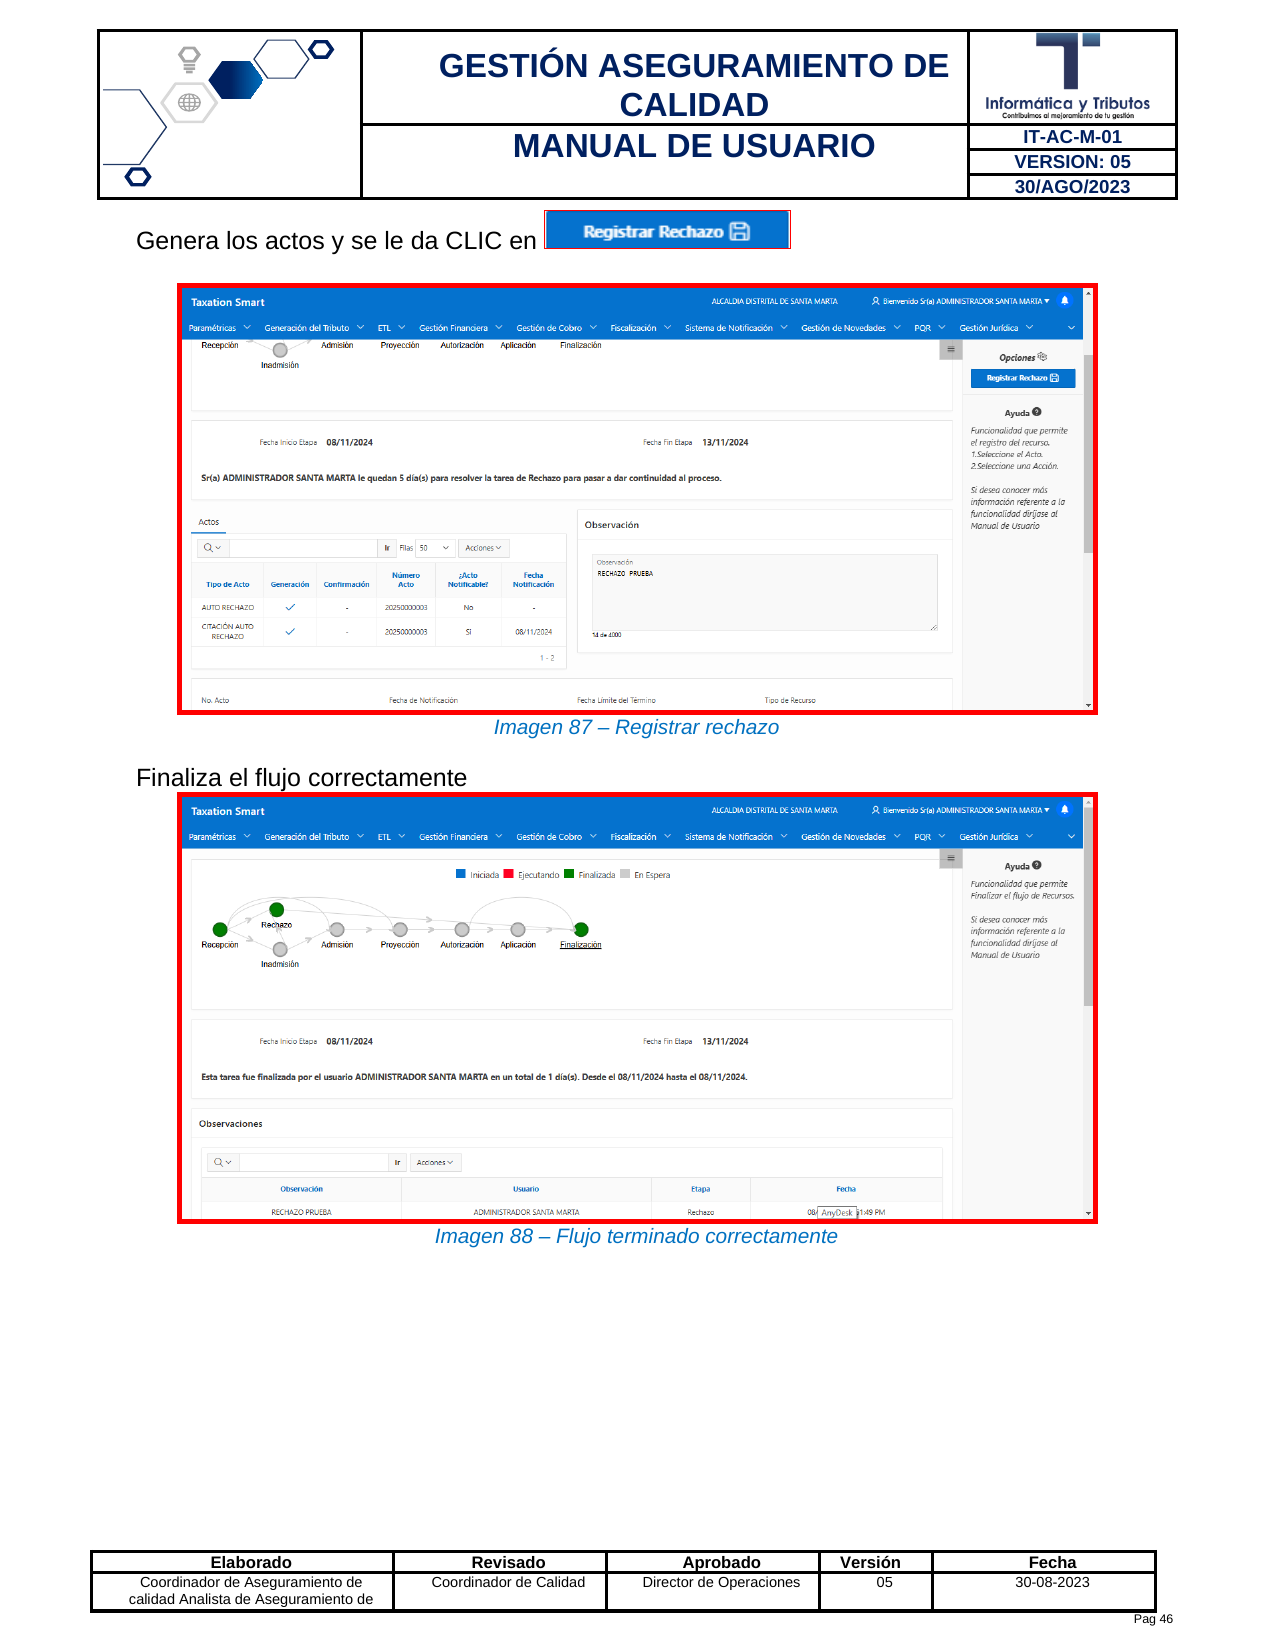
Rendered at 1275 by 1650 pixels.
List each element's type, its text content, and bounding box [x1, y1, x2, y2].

text Imagen 88 – Flujo terminado correctamente [136, 1224, 1139, 1248]
picture [545, 211, 790, 248]
picture [985, 32, 1150, 120]
picture [182, 288, 1093, 710]
text Genera los actos y se le da CLIC en [136, 210, 1139, 254]
text Imagen 87 – Registrar rechazo [136, 715, 1139, 739]
text Finaliza el flujo correctamente [136, 763, 1139, 792]
picture [182, 797, 1093, 1219]
